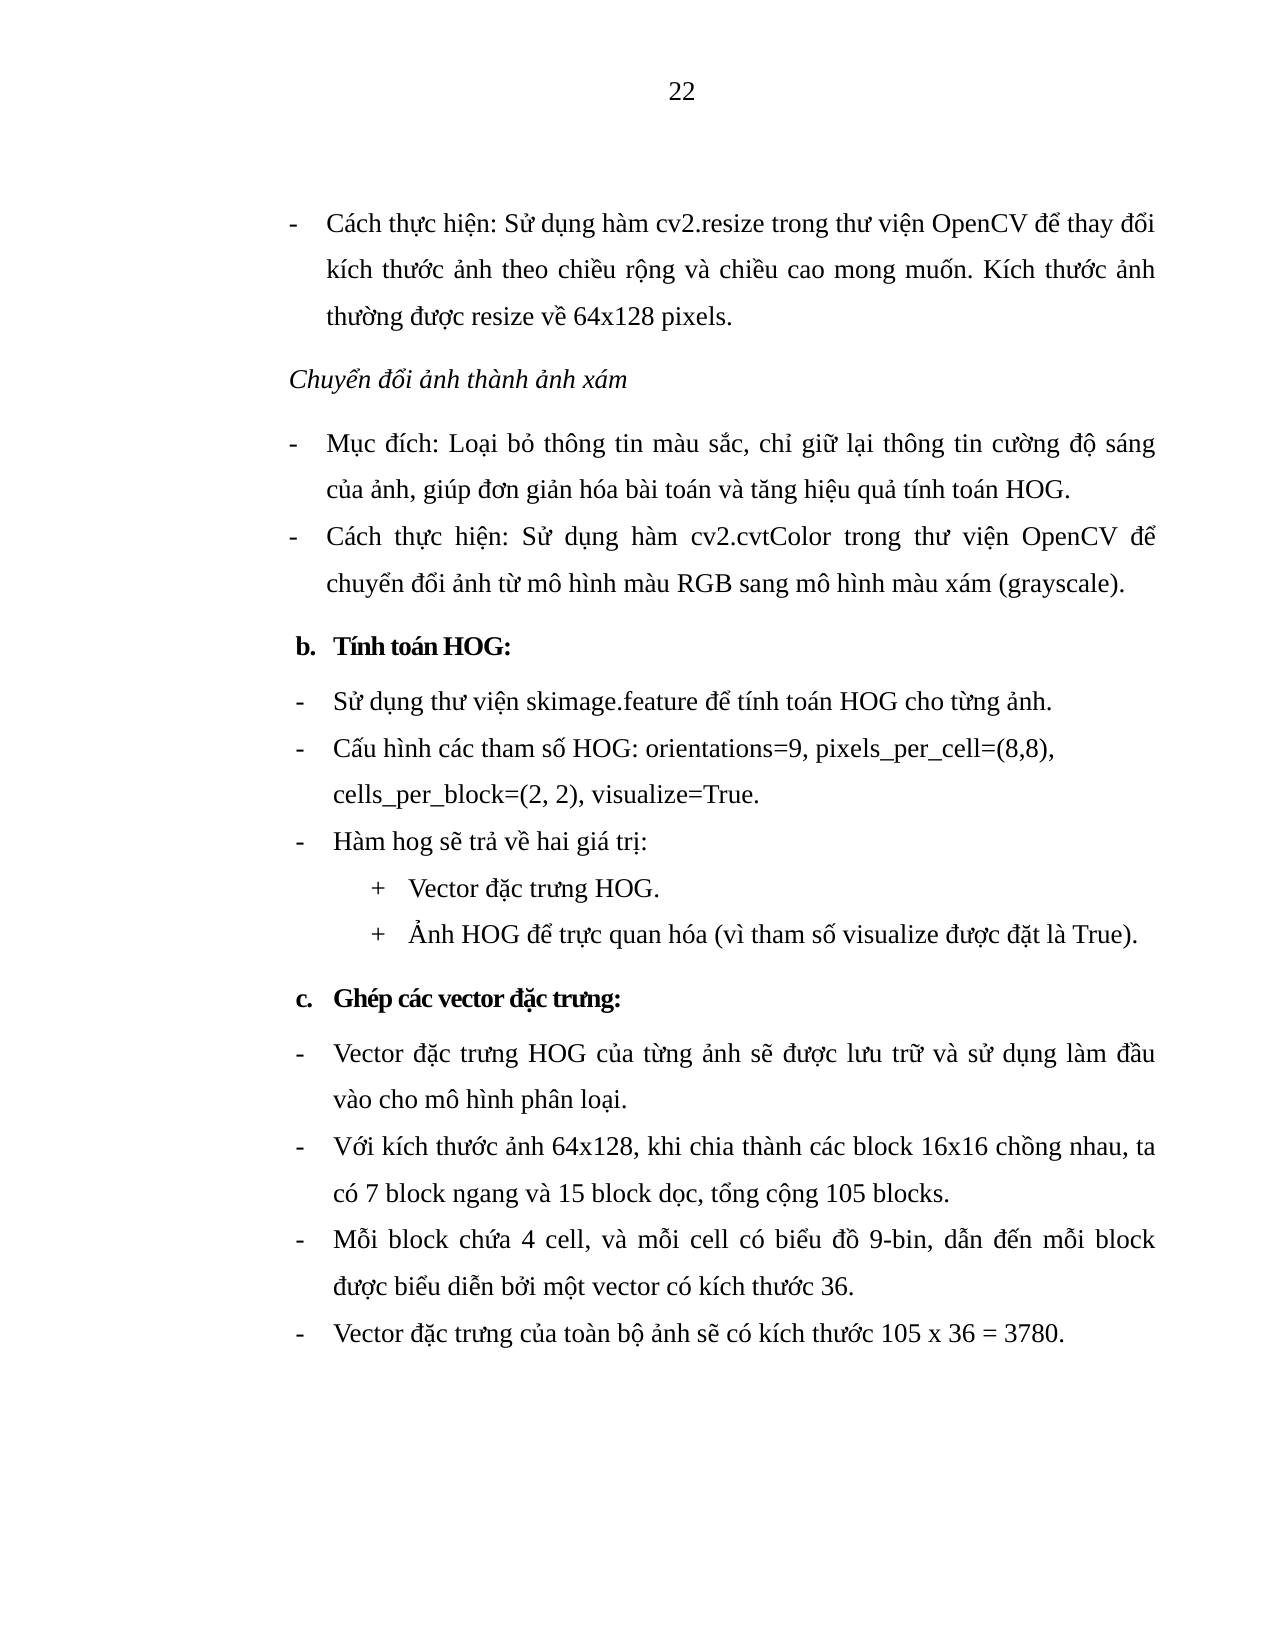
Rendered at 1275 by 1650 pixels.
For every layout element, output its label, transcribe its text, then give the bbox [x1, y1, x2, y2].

list Cách thực hiện: Sử dụng hàm cv2.cvtColor trong thư viện OpenCV để chuyển đổi ảnh từ mô hình màu RGB sang mô hình màu xám (grayscale). [288, 520, 1157, 598]
list Tính toán HOG: [295, 630, 1157, 661]
text Chuyển đổi ảnh thành ảnh xám [288, 363, 1157, 394]
list Hàm hog sẽ trả về hai giá trị: [295, 825, 1157, 856]
list Vector đặc trưng HOG. [370, 872, 1157, 903]
list Vector đặc trưng HOG của từng ảnh sẽ được lưu trữ và sử dụng làm đầu vào cho mô hình phân loại. [295, 1037, 1157, 1114]
list Ghép các vector đặc trưng: [295, 982, 1157, 1013]
list Mục đích: Loại bỏ thông tin màu sắc, chỉ giữ lại thông tin cường độ sáng của ảnh, giúp đơn giản hóa bài toán và tăng hiệu quả tính toán HOG. [288, 427, 1157, 504]
list Ảnh HOG để trực quan hóa (vì tham số visualize được đặt là True). [370, 918, 1157, 949]
list Mỗi block chứa 4 cell, và mỗi cell có biểu đồ 9-bin, dẫn đến mỗi block được biểu diễn bởi một vector có kích thước 36. [295, 1223, 1157, 1301]
list Với kích thước ảnh 64x128, khi chia thành các block 16x16 chồng nhau, ta có 7 block ngang và 15 block dọc, tổng cộng 105 blocks. [295, 1130, 1157, 1208]
list Vector đặc trưng của toàn bộ ảnh sẽ có kích thước 105 x 36 = 3780. [295, 1317, 1157, 1348]
list Cấu hình các tham số HOG: orientations=9, pixels_per_cell=(8,8), cells_per_block=(2, 2), visualize=True. [295, 732, 1157, 809]
list Sử dụng thư viện skimage.feature để tính toán HOG cho từng ảnh. [295, 685, 1157, 716]
list Cách thực hiện: Sử dụng hàm cv2.resize trong thư viện OpenCV để thay đổi kích thước ảnh theo chiều rộng và chiều cao mong muốn. Kích thước ảnh thường được resize về 64x128 pixels. [288, 207, 1157, 331]
